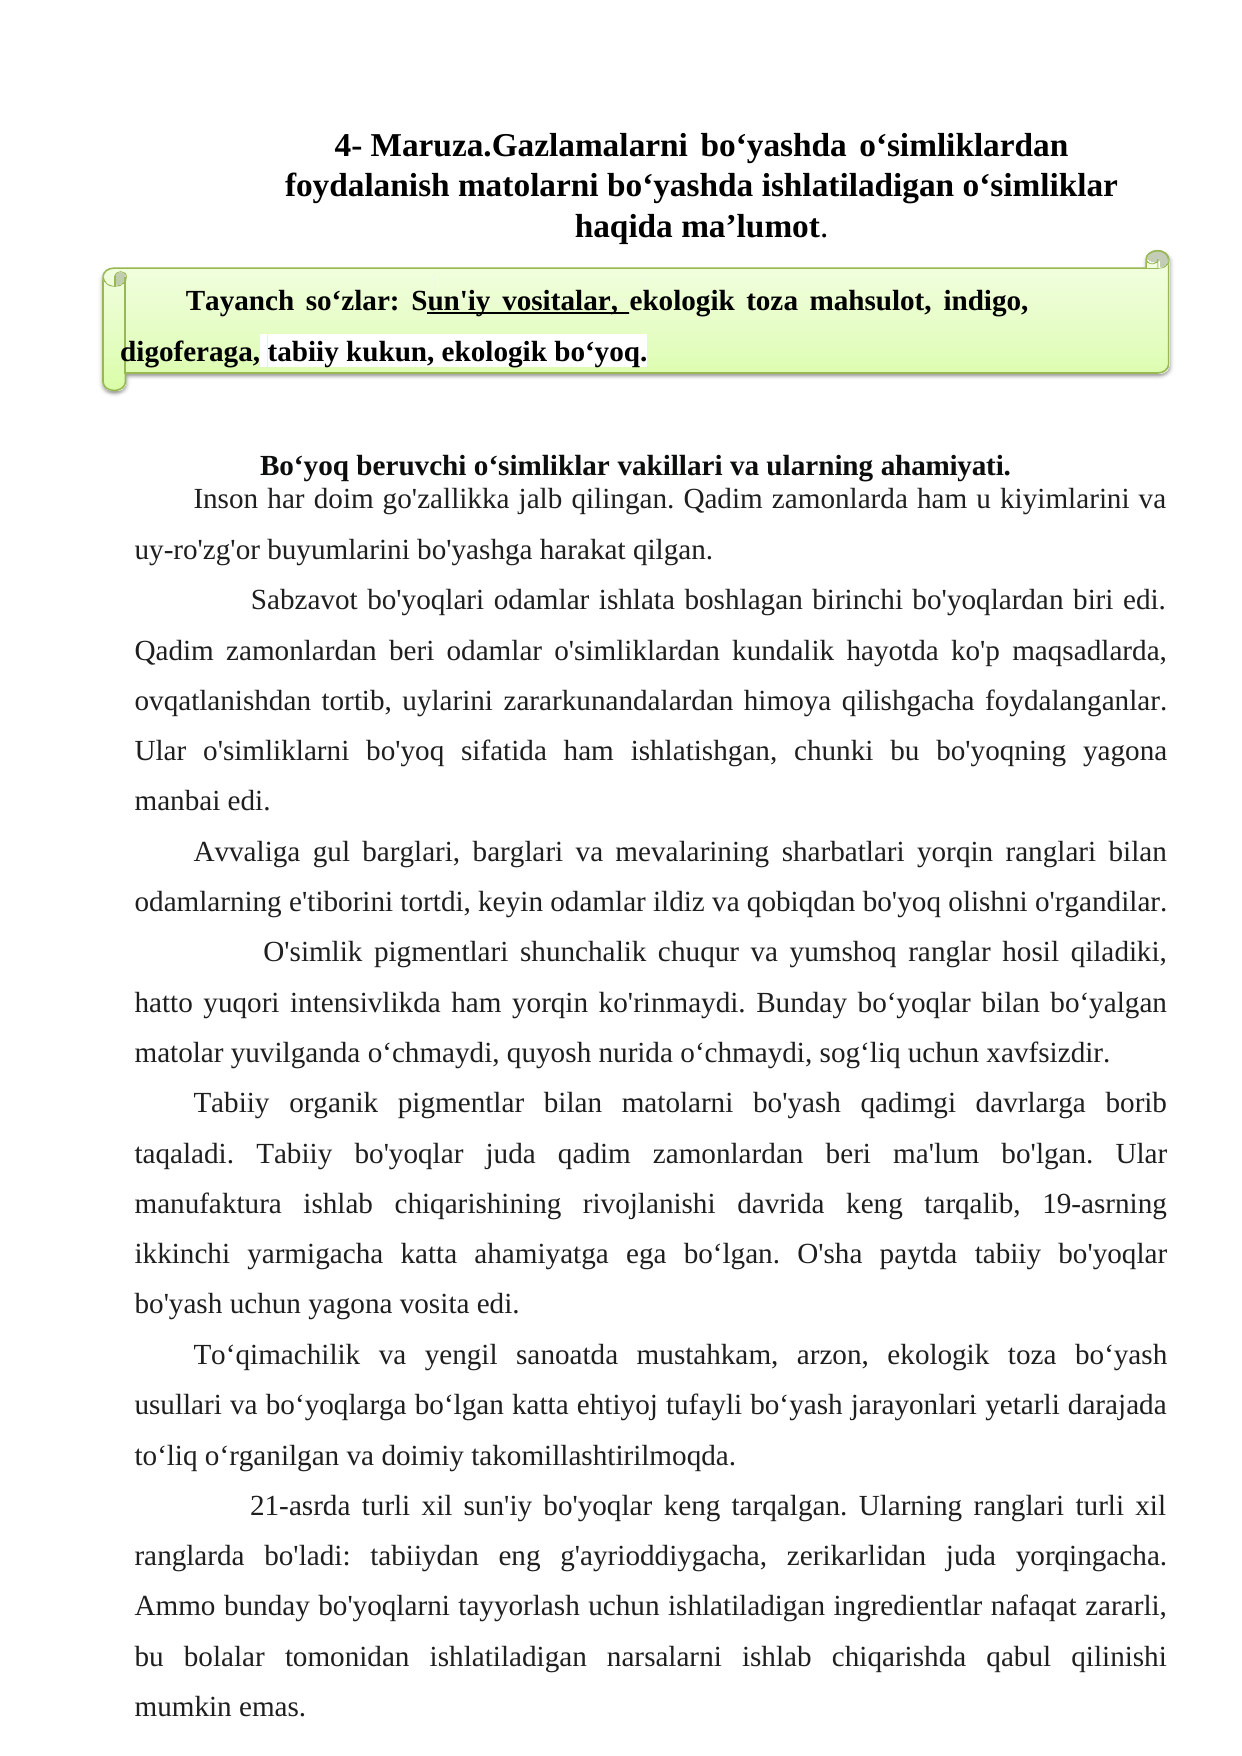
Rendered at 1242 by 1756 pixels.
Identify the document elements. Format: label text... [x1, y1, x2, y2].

text Tabiiy organik pigmentlar bilan matolarni bo'yash qadimgi davrlarga borib taqaladi. Tabiiy bo'yoqlar juda qadim zamonlardan beri ma'lum bo'lgan. Ular manufaktura ishlab chiqarishining rivojlanishi davrida keng tarqalib, 19-asrning ikkinchi yarmigacha katta ahamiyatga ega boʻlgan. O'sha paytda tabiiy bo'yoqlar bo'yash uchun yagona vosita edi. [134, 1085, 1168, 1320]
text Toʻqimachilik va yengil sanoatda mustahkam, arzon, ekologik toza boʻyash usullari va boʻyoqlarga boʻlgan katta ehtiyoj tufayli boʻyash jarayonlari yetarli darajada toʻliq oʻrganilgan va doimiy takomillashtirilmoqda. [134, 1337, 1168, 1471]
text Avvaliga gul barglari, barglari va mevalarining sharbatlari yorqin ranglari bilan odamlarning e'tiborini tortdi, keyin odamlar ildiz va qobiqdan bo'yoq olishni o'rgandilar. [134, 834, 1168, 918]
text Inson har doim go'zallikka jalb qilingan. Qadim zamonlarda ham u kiyimlarini va uy-ro'zg'or buyumlarini bo'yashga harakat qilgan. [134, 482, 1168, 566]
text Bo‘yoq beruvchi o‘simliklar vakillari va ularning ahamiyati. [260, 448, 1235, 482]
subtitle 4- Maruza.Gazlamalarni bo‘yashda o‘simliklardan foydalanish matolarni bo‘yashda ishlatiladigan o‘simliklar haqida ma’lumot. [279, 125, 1123, 244]
text O'simlik pigmentlari shunchalik chuqur va yumshoq ranglar hosil qiladiki, hatto yuqori intensivlikda ham yorqin ko'rinmaydi. Bunday bo‘yoqlar bilan bo‘yalgan matolar yuvilganda o‘chmaydi, quyosh nurida o‘chmaydi, sog‘liq uchun xavfsizdir. [134, 934, 1168, 1069]
text Sabzavot bo'yoqlari odamlar ishlata boshlagan birinchi bo'yoqlardan biri edi. Qadim zamonlardan beri odamlar o'simliklardan kundalik hayotda ko'p maqsadlarda, ovqatlanishdan tortib, uylarini zararkunandalardan himoya qilishgacha foydalanganlar. Ular o'simliklarni bo'yoq sifatida ham ishlatishgan, chunki bu bo'yoqning yagona manbai edi. [134, 582, 1168, 817]
picture [95, 247, 1177, 399]
text 21-asrda turli xil sun'iy bo'yoqlar keng tarqalgan. Ularning ranglari turli xil ranglarda bo'ladi: tabiiydan eng g'ayrioddiygacha, zerikarlidan juda yorqingacha. Ammo bunday bo'yoqlarni tayyorlash uchun ishlatiladigan ingredientlar nafaqat zararli, bu bolalar tomonidan ishlatiladigan narsalarni ishlab chiqarishda qabul qilinishi mumkin emas. [134, 1488, 1168, 1723]
